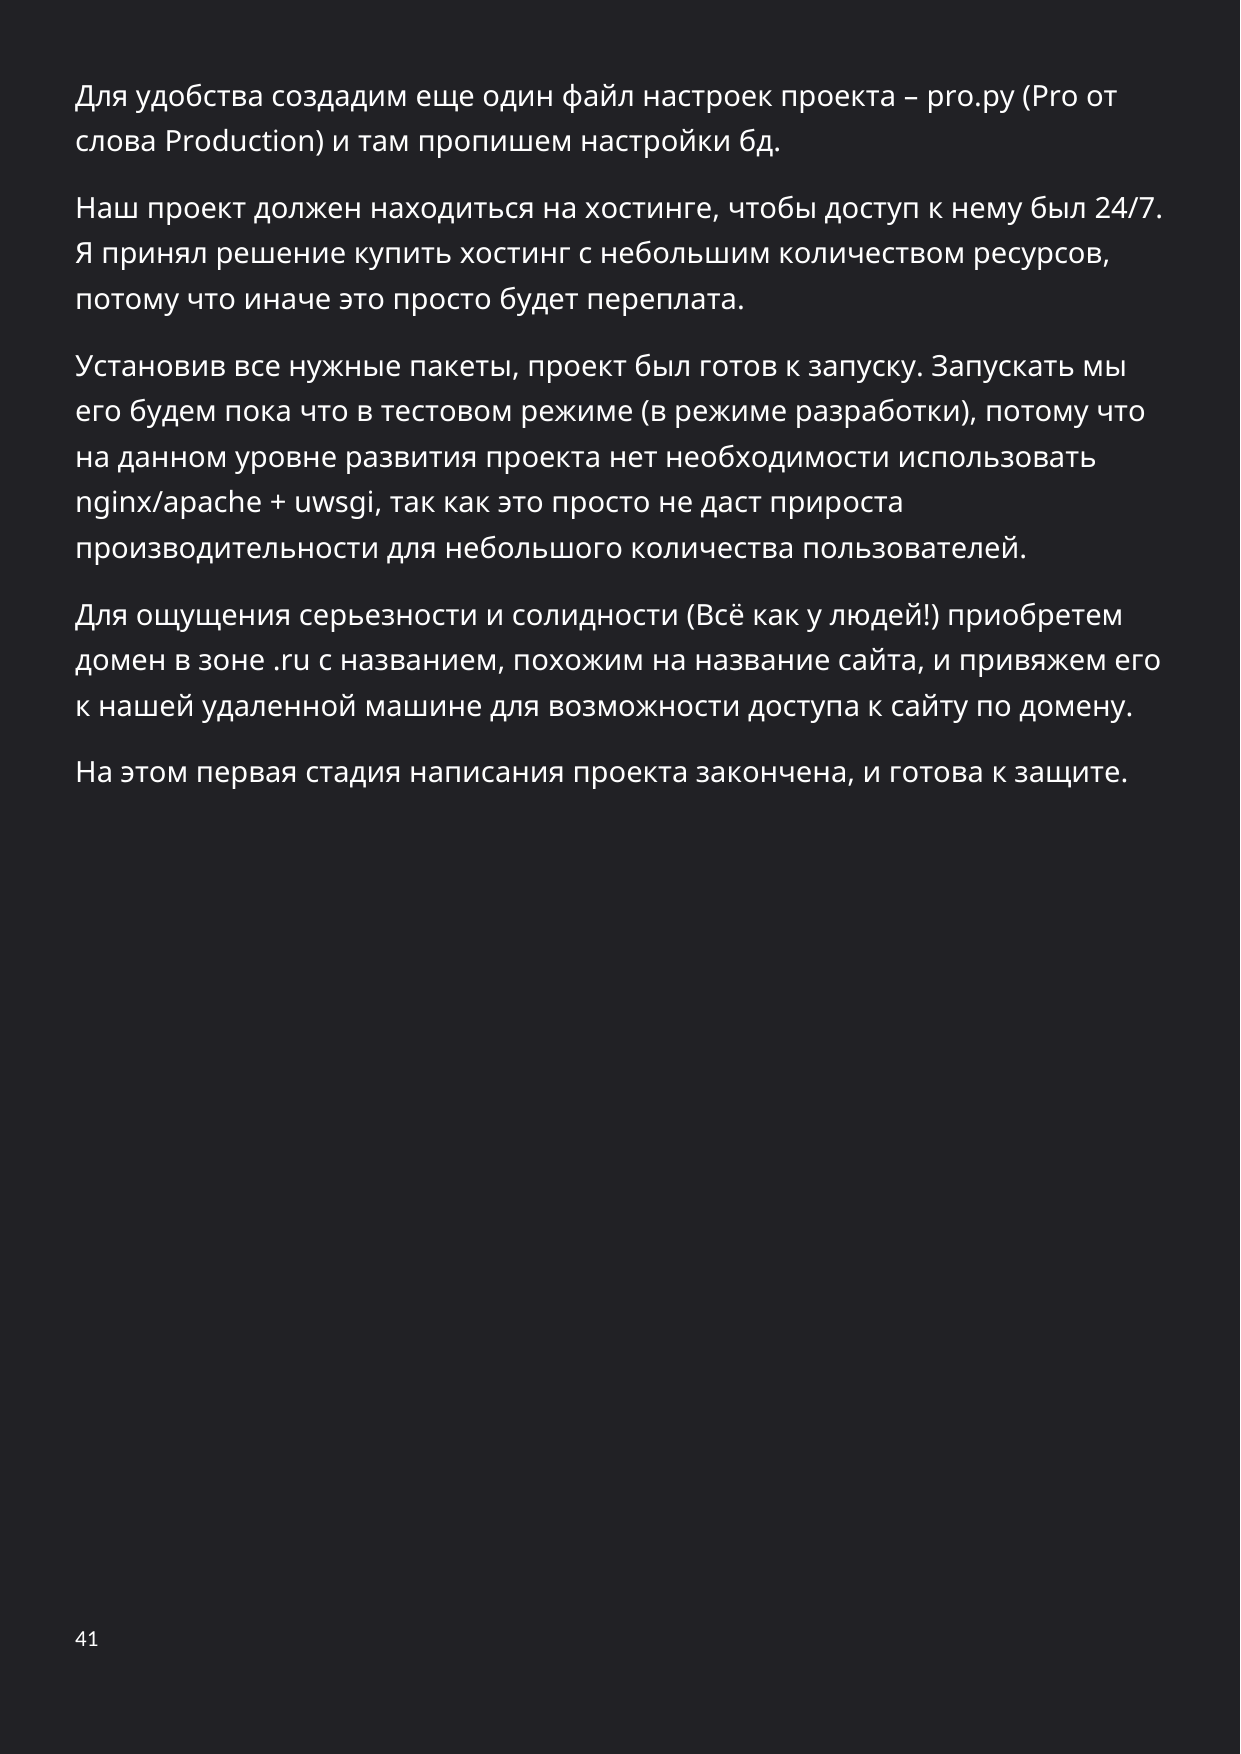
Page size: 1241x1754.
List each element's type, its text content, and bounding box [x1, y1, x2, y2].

text Для удобства создадим еще один файл настроек проекта – pro.py (Pro от слова Production) и там пропишем настройки бд. [75, 75, 1165, 160]
text Установив все нужные пакеты, проект был готов к запуску. Запускать мы его будем пока что в тестовом режиме (в режиме разработки), потому что на данном уровне развития проекта нет необходимости использовать nginx/apache + uwsgi, так как это просто не даст прироста производительности для небольшого количества пользователей. [75, 345, 1165, 567]
text Наш проект должен находиться на хостинге, чтобы доступ к нему был 24/7. Я принял решение купить хостинг с небольшим количеством ресурсов, потому что иначе это просто будет переплата. [75, 187, 1165, 318]
text На этом первая стадия написания проекта закончена, и готова к защите. [75, 751, 1165, 791]
text Для ощущения серьезности и солидности (Всё как у людей!) приобретем домен в зоне .ru с названием, похожим на название сайта, и привяжем его к нашей удаленной машине для возможности доступа к сайту по домену. [75, 594, 1165, 725]
